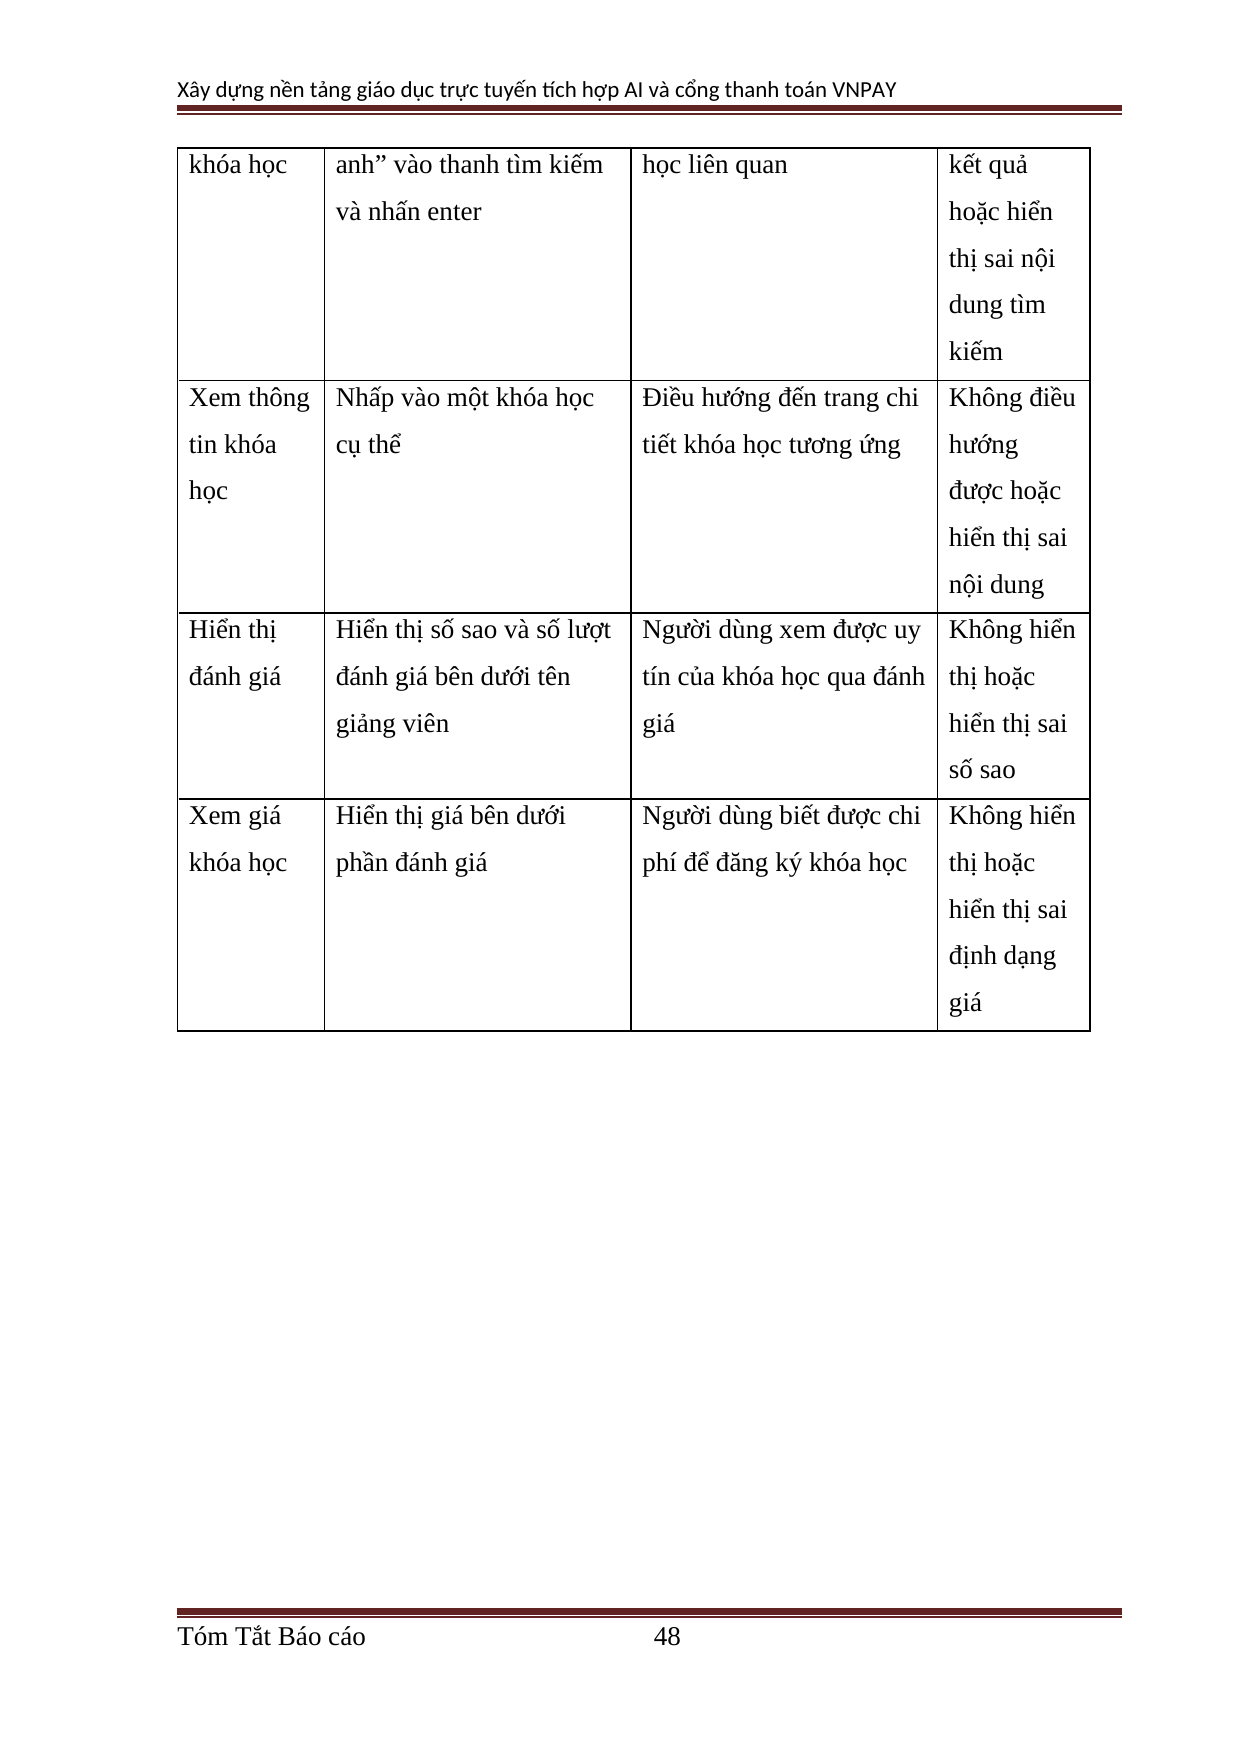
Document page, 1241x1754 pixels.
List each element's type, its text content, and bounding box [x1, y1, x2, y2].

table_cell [325, 149, 630, 379]
table_cell Người dùng biết được chi phí để đăng ký khóa học [632, 800, 937, 1030]
table_cell Hiển thị đánh giá [178, 613, 324, 798]
table_cell Xem giá khóa học [178, 799, 324, 1030]
table_cell Không hiển thị hoặc hiển thị sai định dạng giá [938, 800, 1089, 1030]
table_cell Không điều hướng được hoặc hiển thị sai nội dung [938, 381, 1089, 612]
table_cell Hiển thị giá bên dưới phần đánh giá [325, 800, 630, 1030]
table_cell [938, 149, 1089, 379]
table_cell Nhấp vào một khóa học cụ thể [325, 381, 630, 612]
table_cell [632, 149, 937, 379]
table_cell Hiển thị số sao và số lượt đánh giá bên dưới tên giảng viên [325, 614, 630, 798]
table_cell Tìm kiếm khóa học [178, 149, 324, 379]
table_cell Điều hướng đến trang chi tiết khóa học tương ứng [632, 381, 937, 612]
table_cell Xem thông tin khóa học [178, 381, 324, 612]
table_cell Không hiển thị hoặc hiển thị sai số sao [938, 614, 1089, 798]
table_cell Người dùng xem được uy tín của khóa học qua đánh giá [632, 614, 937, 798]
